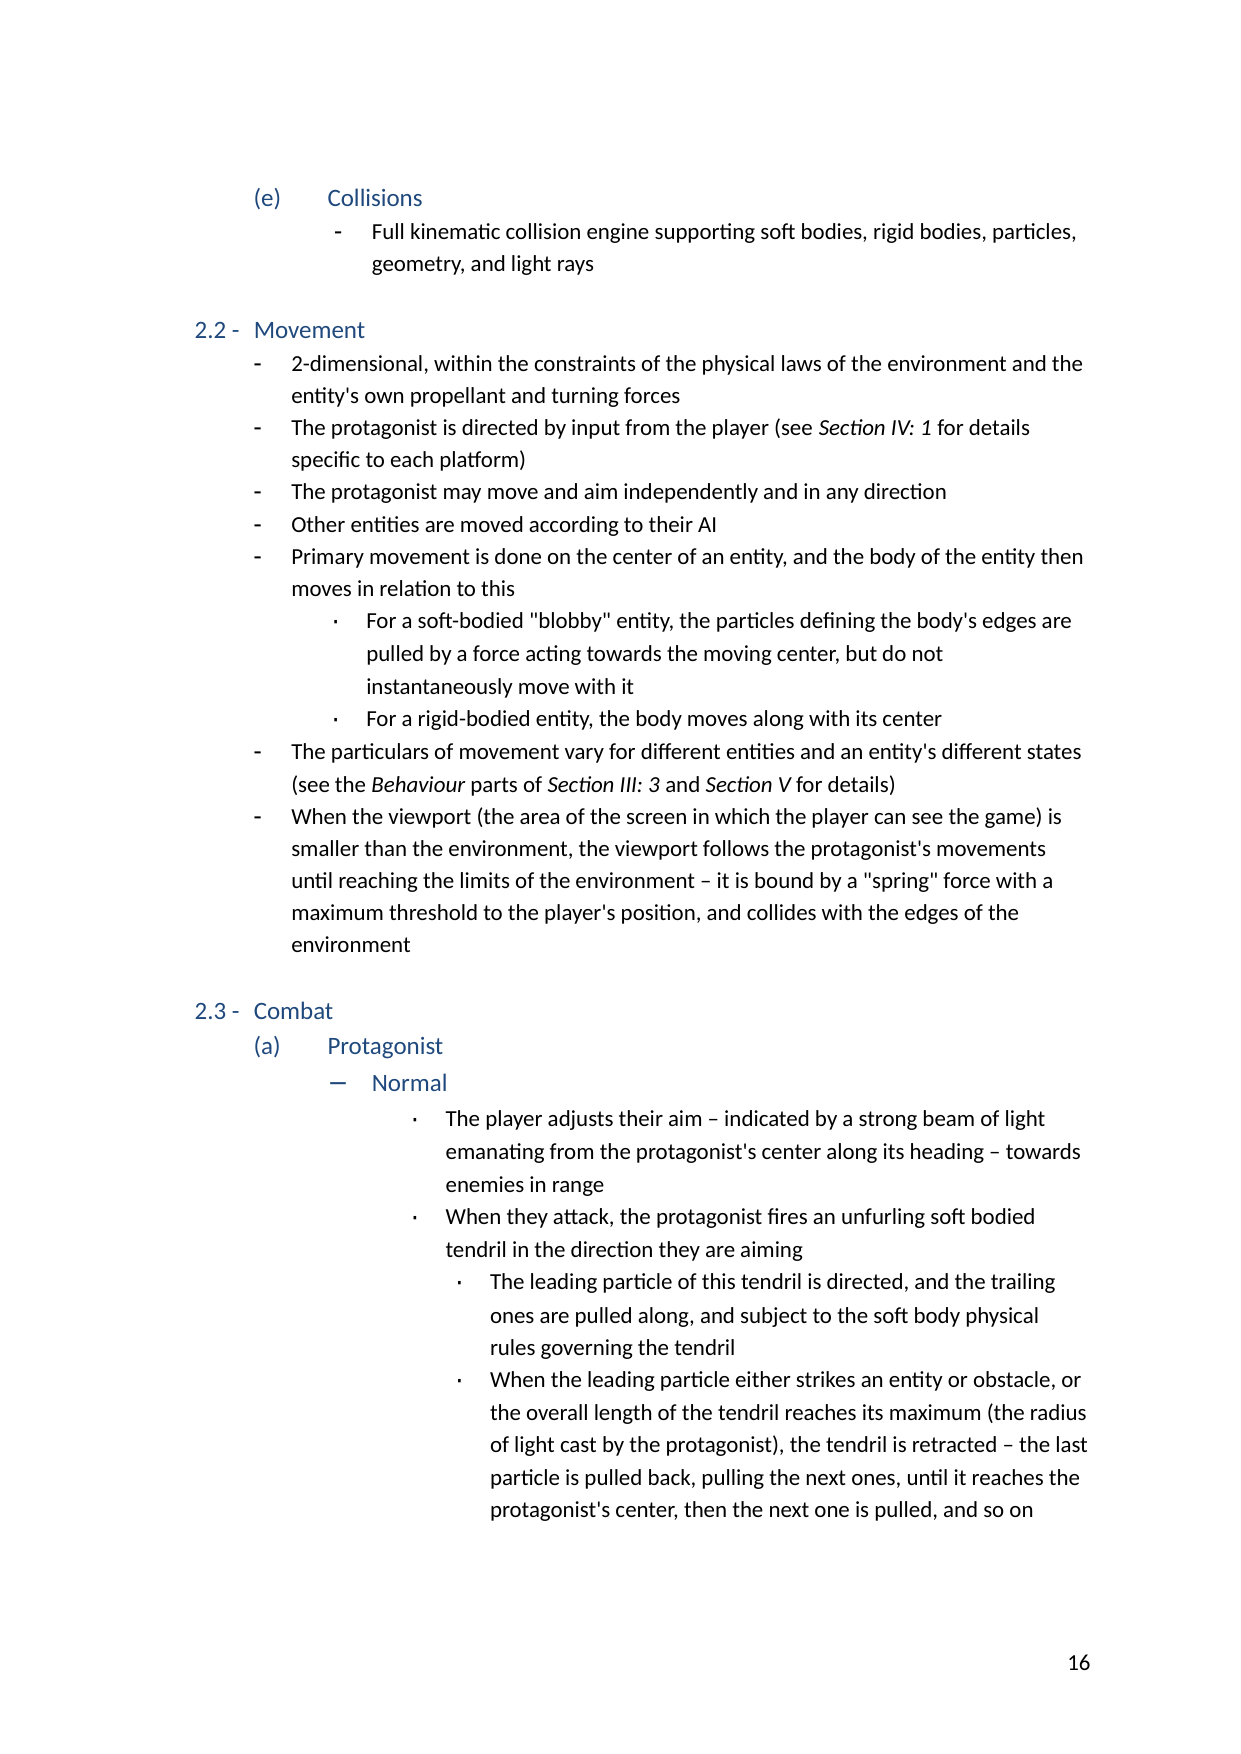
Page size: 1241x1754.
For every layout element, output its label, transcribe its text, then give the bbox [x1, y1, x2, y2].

list Primary movement is done on the center of an entity, and the body of the entity then moves in relation to this [253, 542, 1090, 602]
list The protagonist may move and aim independently and in any direction [253, 477, 1090, 506]
list When the viewport (the area of the screen in which the player can see the game) is smaller than the environment, the viewport follows the protagonist's movements until reaching the limits of the environment – it is bound by a "spring" force with a maximum threshold to the player's position, and collides with the edges of the environment [253, 802, 1090, 959]
list For a rigid-bodied entity, the body moves along with its center [328, 704, 1090, 733]
list When they attack, the protagonist fires an unfurling soft bodied tendril in the direction they are aiming [408, 1202, 1090, 1263]
list The protagonist is directed by input from the player (see Section IV: 1 for details specific to each platform) [253, 413, 1090, 473]
subtitle Protagonist [253, 1030, 1090, 1061]
subtitle Combat [194, 995, 1090, 1026]
list Other entities are moved according to their AI [253, 510, 1090, 538]
list The leading particle of this tendril is directed, and the trailing ones are pulled along, and subject to the soft body physical rules governing the tendril [452, 1267, 1090, 1361]
subtitle Collisions [253, 182, 1090, 213]
list Full kinematic collision engine supporting soft bodies, rigid bodies, particles, geometry, and light rays [334, 217, 1090, 277]
list 2-dimensional, within the constraints of the physical laws of the environment and the entity's own propellant and turning forces [253, 349, 1090, 409]
subtitle Normal [327, 1065, 1090, 1099]
list When the leading particle either strikes an entity or obstacle, or the overall length of the tendril reaches its maximum (the radius of light cast by the protagonist), the tendril is retracted – the last particle is pulled back, pulling the next ones, until it reaches the protagonist's center, then the next one is pulled, and so on [452, 1365, 1090, 1523]
list The player adjusts their aim – indicated by a strong beam of light emanating from the protagonist's center along its heading – towards enemies in range [408, 1104, 1090, 1198]
list For a soft-bodied "blobby" entity, the particles defining the body's edges are pulled by a force acting towards the moving center, but do not instantaneously move with it [328, 606, 1090, 700]
list The particulars of movement vary for different entities and an entity's different states (see the Behaviour parts of Section III: 3 and Section V for details) [253, 737, 1090, 798]
subtitle Movement [194, 314, 1090, 344]
